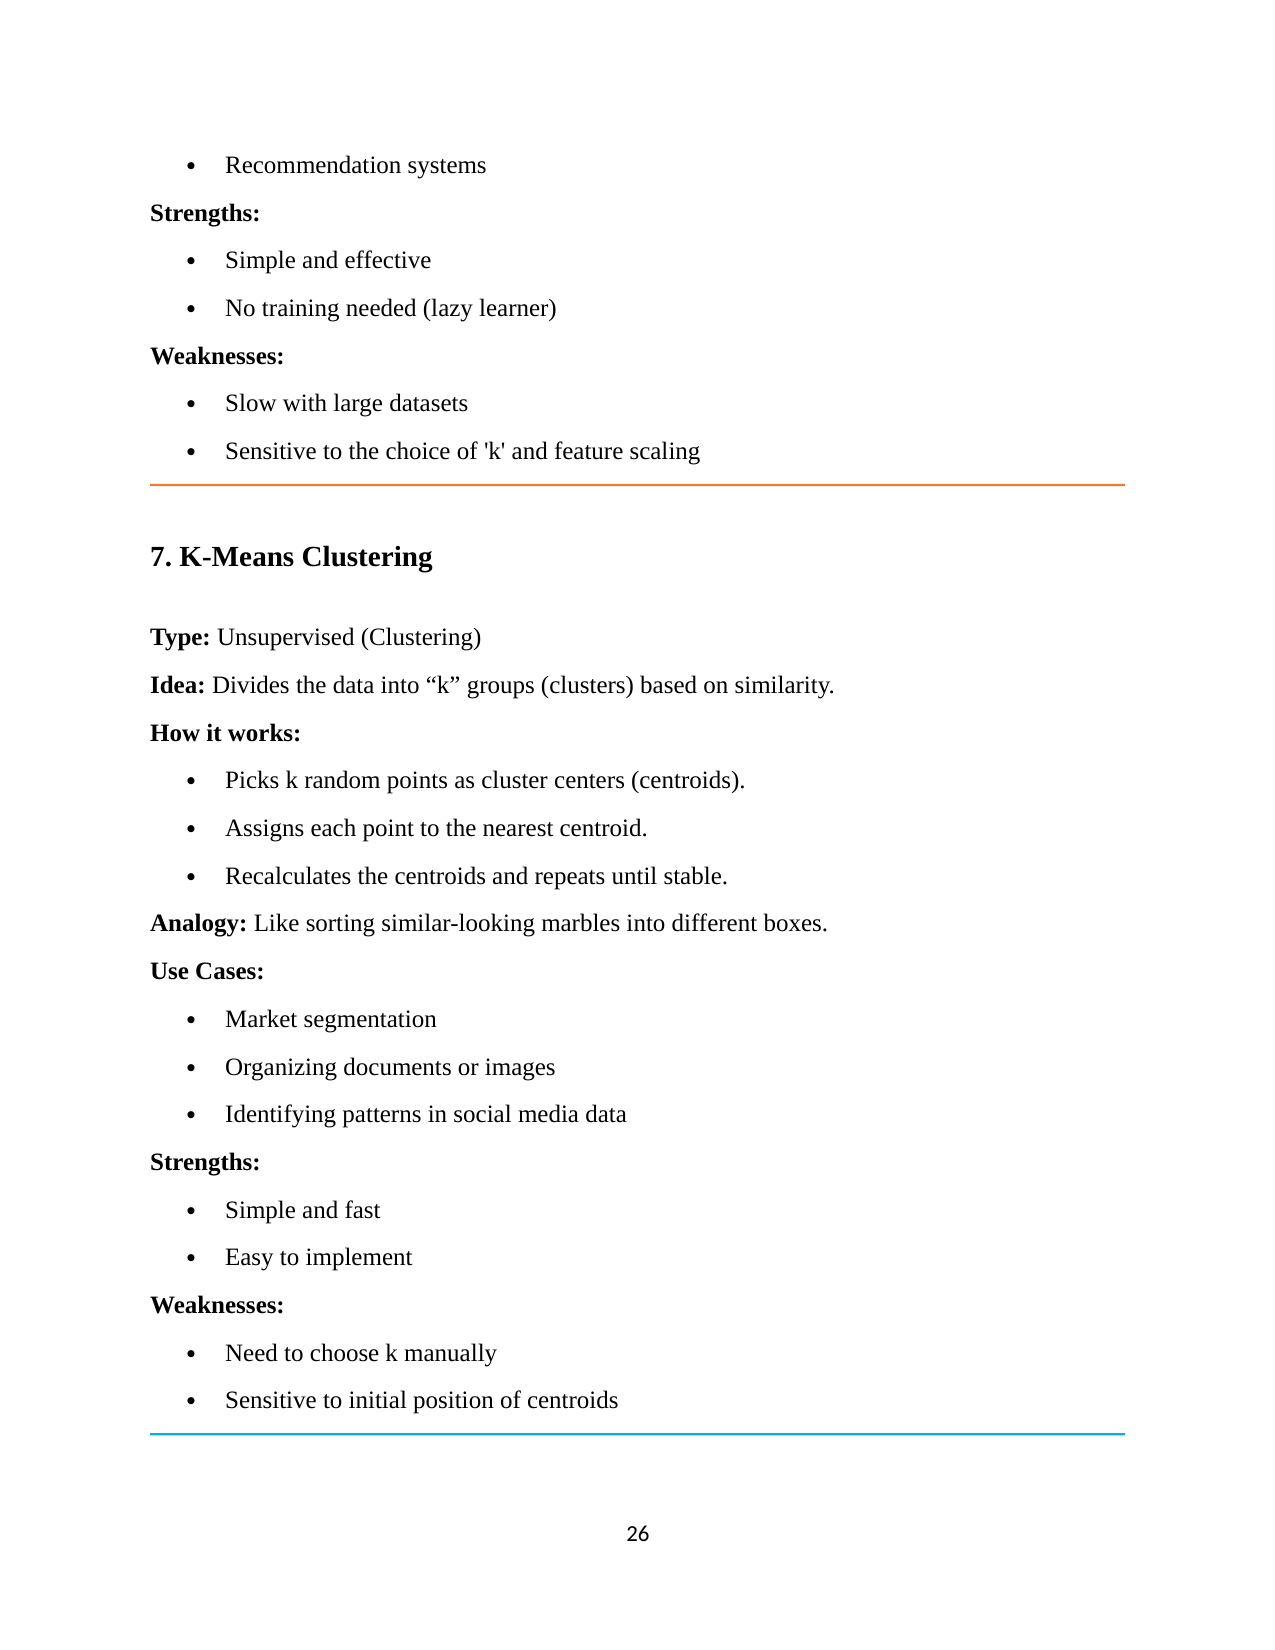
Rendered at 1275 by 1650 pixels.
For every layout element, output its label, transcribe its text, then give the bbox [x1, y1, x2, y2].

text Type: Unsupervised (Clustering) [150, 622, 1125, 651]
list Easy to implement [187, 1242, 1125, 1271]
list Market segmentation [187, 1004, 1125, 1033]
list Slow with large datasets [187, 388, 1125, 417]
list Assigns each point to the nearest centroid. [187, 813, 1125, 842]
subtitle 7. K-Means Clustering [150, 539, 1125, 573]
text How it works: [150, 718, 1125, 746]
list Simple and effective [187, 245, 1125, 274]
text Analogy: Like sorting similar-looking marbles into different boxes. [150, 908, 1125, 937]
text Weaknesses: [150, 341, 1125, 369]
text Use Cases: [150, 956, 1125, 985]
text Strengths: [150, 1147, 1125, 1176]
list Simple and fast [187, 1195, 1125, 1223]
list Sensitive to initial position of centroids [187, 1386, 1125, 1414]
list Need to choose k manually [187, 1338, 1125, 1367]
text Strengths: [150, 198, 1125, 226]
list Identifying patterns in social media data [187, 1099, 1125, 1128]
list Sensitive to the choice of 'k' and feature scaling [187, 436, 1125, 465]
text Weaknesses: [150, 1290, 1125, 1319]
list No training needed (lazy learner) [187, 293, 1125, 322]
list Picks k random points as cluster centers (centroids). [187, 765, 1125, 794]
list Recalculates the centroids and repeats until stable. [187, 861, 1125, 889]
list Organizing documents or images [187, 1052, 1125, 1080]
list Recommendation systems [187, 150, 1125, 179]
text Idea: Divides the data into “k” groups (clusters) based on similarity. [150, 670, 1125, 699]
